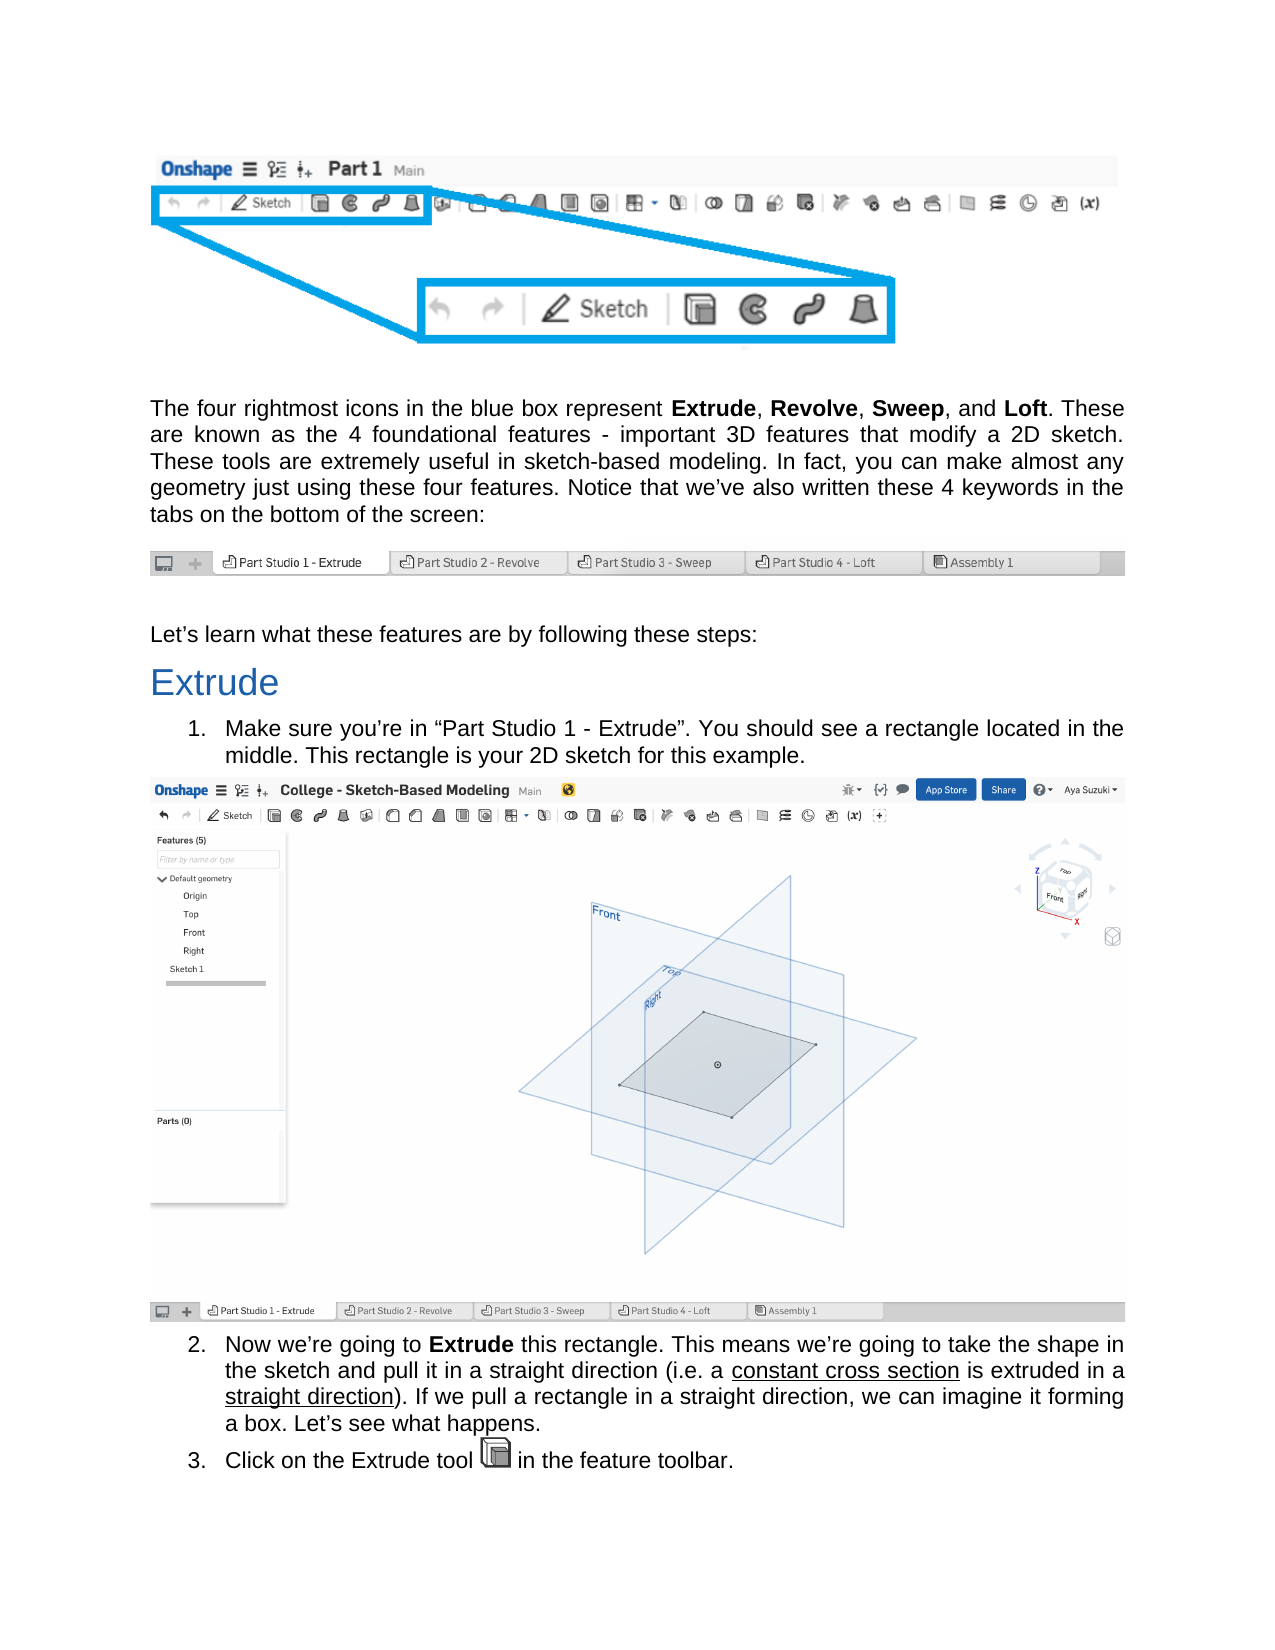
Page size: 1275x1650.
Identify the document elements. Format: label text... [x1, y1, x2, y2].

text Let’s learn what these features are by following these steps: [150, 621, 1125, 647]
list Click on the Extrude tool in the feature toolbar. [187, 1436, 1125, 1473]
picture [426, 287, 886, 334]
list Now we’re going to Extrude this rectangle. This means we’re going to take the shape in the sketch and pull it in a straight direction (i.e. a constant cross section is extruded in a straight direction). If we pull a rectangle in a straight direction, we can imagine it forming a box. Let’s see what happens. [187, 1331, 1125, 1436]
picture [150, 150, 1125, 350]
list Make sure you’re in “Part Studio 1 - Extrude”. You should see a rectangle located in the middle. This rectangle is your 2D sketch for this example. [187, 715, 1125, 768]
subtitle Extrude [150, 660, 1125, 703]
picture [183, 197, 845, 331]
picture [150, 777, 1125, 1322]
picture [160, 195, 423, 216]
picture [150, 536, 1125, 576]
picture [479, 1436, 512, 1469]
text The four rightmost icons in the blue box represent Extrude, Revolve, Sweep, and Loft. These are known as the 4 foundational features - important 3D features that modify a 2D sketch. These tools are extremely useful in sketch-based modeling. In fact, you can make almost any geometry just using these four features. Notice that we’ve also written these 4 keywords in the tabs on the bottom of the screen: [150, 395, 1125, 527]
